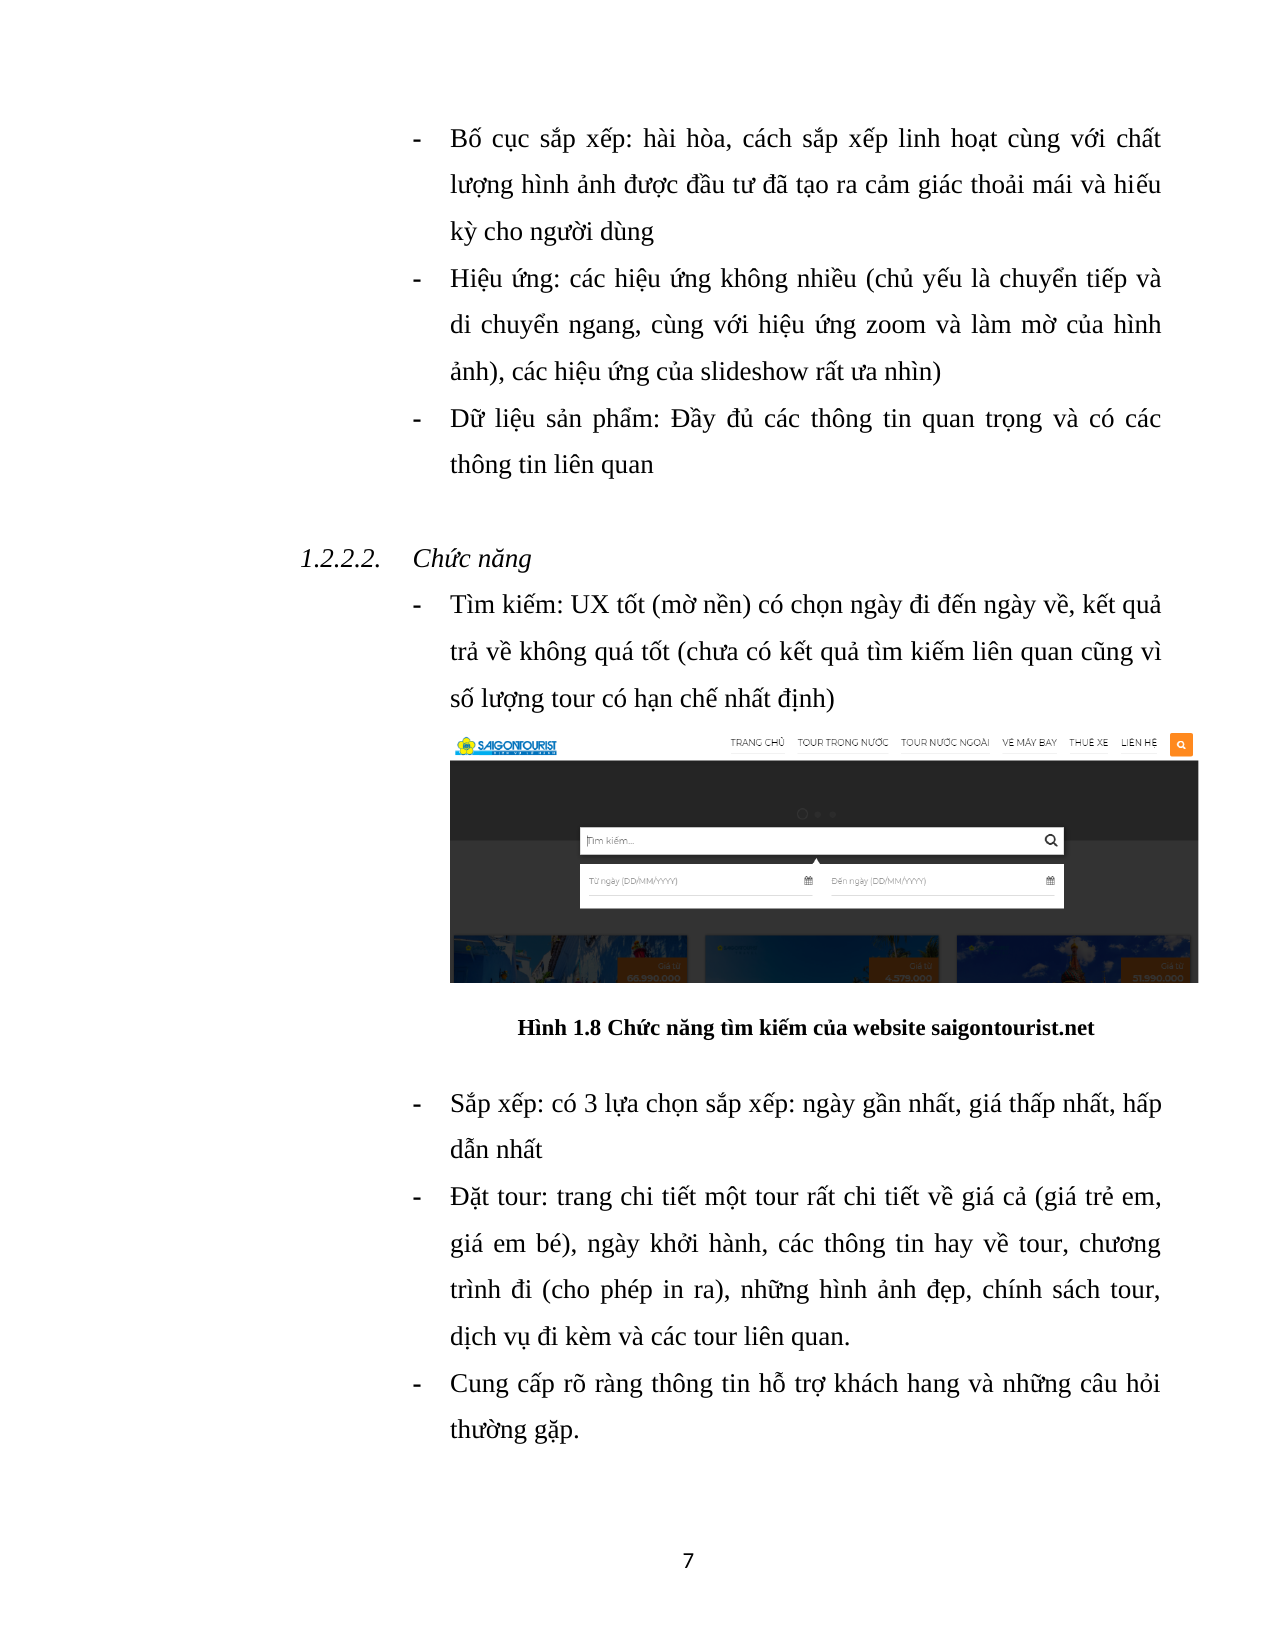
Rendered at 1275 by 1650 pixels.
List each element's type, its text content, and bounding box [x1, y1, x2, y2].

list Hiệu ứng: các hiệu ứng không nhiều (chủ yếu là chuyển tiếp và di chuyển ngang, cùng với hiệu ứng zoom và làm mờ của hình ảnh), các hiệu ứng của slideshow rất ưa nhìn) [412, 262, 1162, 386]
picture [450, 728, 1199, 983]
list Bố cục sắp xếp: hài hòa, cách sắp xếp linh hoạt cùng với chất lượng hình ảnh được đầu tư đã tạo ra cảm giác thoải mái và hiếu kỳ cho người dùng [412, 122, 1162, 246]
list Tìm kiếm: UX tốt (mờ nền) có chọn ngày đi đến ngày về, kết quả trả về không quá tốt (chưa có kết quả tìm kiếm liên quan cũng vì số lượng tour có hạn chế nhất định) [412, 588, 1162, 713]
list Chức năng [300, 542, 1162, 573]
list Cung cấp rõ ràng thông tin hỗ trợ khách hang và những câu hỏi thường gặp. [412, 1367, 1162, 1444]
list Dữ liệu sản phẩm: Đầy đủ các thông tin quan trọng và có các thông tin liên quan [412, 402, 1162, 480]
subtitle Hình 1.8 Chức năng tìm kiếm của website saigontourist.net [450, 1014, 1162, 1040]
list Đặt tour: trang chi tiết một tour rất chi tiết về giá cả (giá trẻ em, giá em bé), ngày khởi hành, các thông tin hay về tour, chương trình đi (cho phép in ra), những hình ảnh đẹp, chính sách tour, dịch vụ đi kèm và các tour liên quan. [412, 1180, 1162, 1351]
list Sắp xếp: có 3 lựa chọn sắp xếp: ngày gần nhất, giá thấp nhất, hấp dẫn nhất [412, 1087, 1162, 1164]
